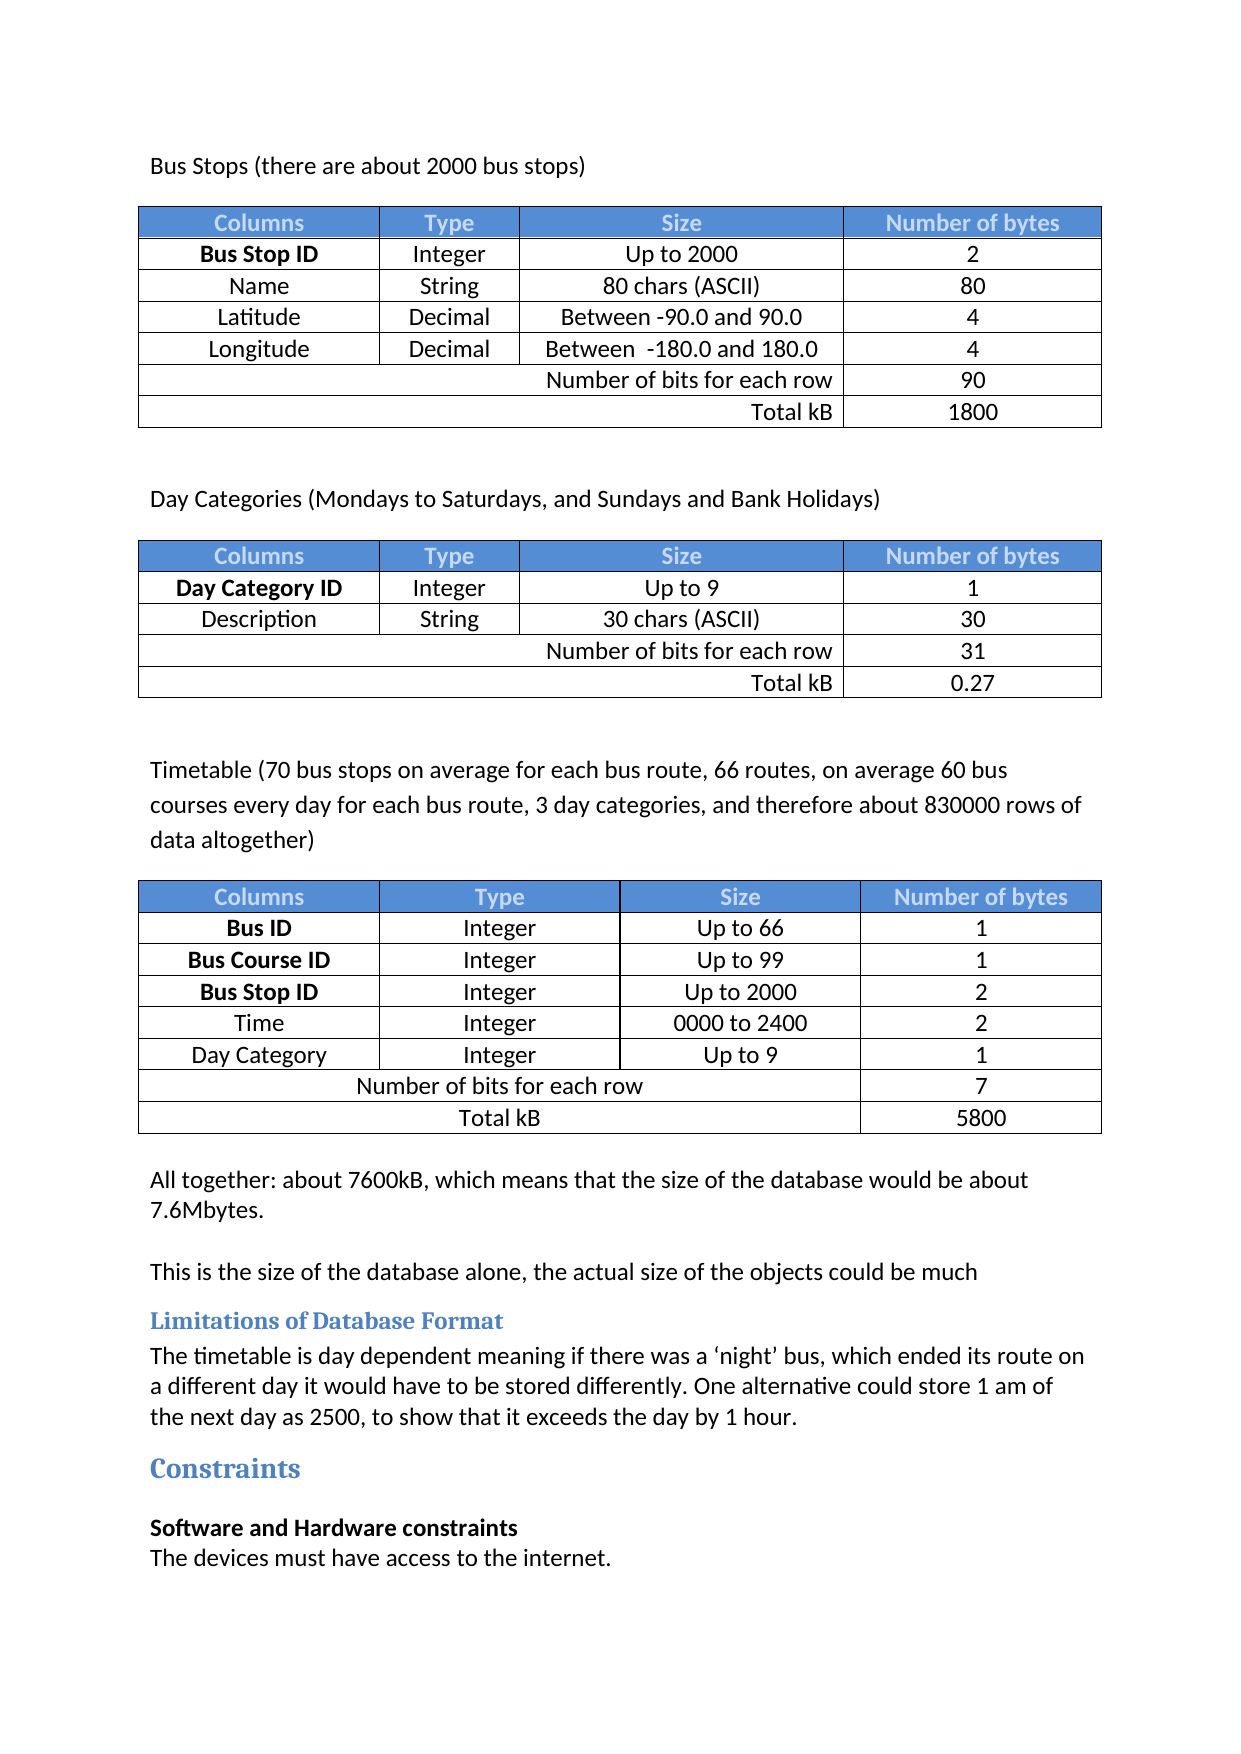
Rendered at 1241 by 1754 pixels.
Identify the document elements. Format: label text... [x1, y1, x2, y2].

text Bus Stops (there are about 2000 bus stops) [150, 150, 1090, 181]
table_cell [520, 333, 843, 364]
text Timetable (70 bus stops on average for each bus route, 66 routes, on average 60 bus courses every day for each bus route, 3 day categories, and therefore about 830000 rows of data altogether) [150, 754, 1090, 855]
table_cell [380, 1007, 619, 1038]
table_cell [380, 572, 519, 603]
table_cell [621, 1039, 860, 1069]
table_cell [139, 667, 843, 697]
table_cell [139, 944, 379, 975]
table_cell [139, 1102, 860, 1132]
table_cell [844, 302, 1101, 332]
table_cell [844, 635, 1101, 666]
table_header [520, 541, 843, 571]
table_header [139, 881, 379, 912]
text The devices must have access to the internet. [150, 1542, 1090, 1573]
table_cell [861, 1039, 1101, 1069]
subtitle Limitations of Database Format [150, 1307, 1090, 1336]
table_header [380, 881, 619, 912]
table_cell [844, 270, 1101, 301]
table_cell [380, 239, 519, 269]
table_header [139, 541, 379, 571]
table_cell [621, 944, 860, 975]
text Software and Hardware constraints [150, 1512, 1090, 1542]
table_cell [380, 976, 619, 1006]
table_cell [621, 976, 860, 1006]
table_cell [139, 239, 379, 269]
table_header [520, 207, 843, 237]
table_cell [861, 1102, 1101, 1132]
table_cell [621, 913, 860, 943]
text Day Categories (Mondays to Saturdays, and Sundays and Bank Holidays) [150, 484, 1090, 514]
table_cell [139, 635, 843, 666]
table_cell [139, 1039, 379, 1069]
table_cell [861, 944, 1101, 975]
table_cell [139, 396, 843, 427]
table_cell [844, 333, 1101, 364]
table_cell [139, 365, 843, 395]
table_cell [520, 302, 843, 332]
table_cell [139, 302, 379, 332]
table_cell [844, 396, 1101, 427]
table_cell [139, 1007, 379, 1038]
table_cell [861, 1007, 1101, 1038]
text All together: about 7600kB, which means that the size of the database would be about 7.6Mbytes. [150, 1164, 1090, 1225]
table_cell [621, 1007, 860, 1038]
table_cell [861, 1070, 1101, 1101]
text The timetable is day dependent meaning if there was a ‘night’ bus, which ended its route on a different day it would have to be stored differently. One alternative could store 1 am of the next day as 2500, to show that it exceeds the day by 1 hour. [150, 1340, 1090, 1432]
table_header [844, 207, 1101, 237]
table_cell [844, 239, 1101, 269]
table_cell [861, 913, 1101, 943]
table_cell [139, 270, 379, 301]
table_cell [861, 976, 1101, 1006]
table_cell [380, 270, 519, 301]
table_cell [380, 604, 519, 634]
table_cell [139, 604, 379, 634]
text This is the size of the database alone, the actual size of the objects could be much [150, 1256, 1090, 1286]
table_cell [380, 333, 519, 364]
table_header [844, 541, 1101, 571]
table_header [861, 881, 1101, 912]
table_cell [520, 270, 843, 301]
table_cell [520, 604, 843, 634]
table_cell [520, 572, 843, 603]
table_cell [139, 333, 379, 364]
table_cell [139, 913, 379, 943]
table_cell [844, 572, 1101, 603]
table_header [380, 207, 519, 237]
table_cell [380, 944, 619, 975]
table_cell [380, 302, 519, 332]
subtitle Constraints [150, 1452, 1090, 1486]
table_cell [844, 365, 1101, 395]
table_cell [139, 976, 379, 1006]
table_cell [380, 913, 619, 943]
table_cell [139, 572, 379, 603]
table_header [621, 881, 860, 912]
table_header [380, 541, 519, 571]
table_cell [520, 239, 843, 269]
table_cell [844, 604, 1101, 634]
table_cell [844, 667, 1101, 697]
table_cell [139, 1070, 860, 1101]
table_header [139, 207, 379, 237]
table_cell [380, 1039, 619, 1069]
